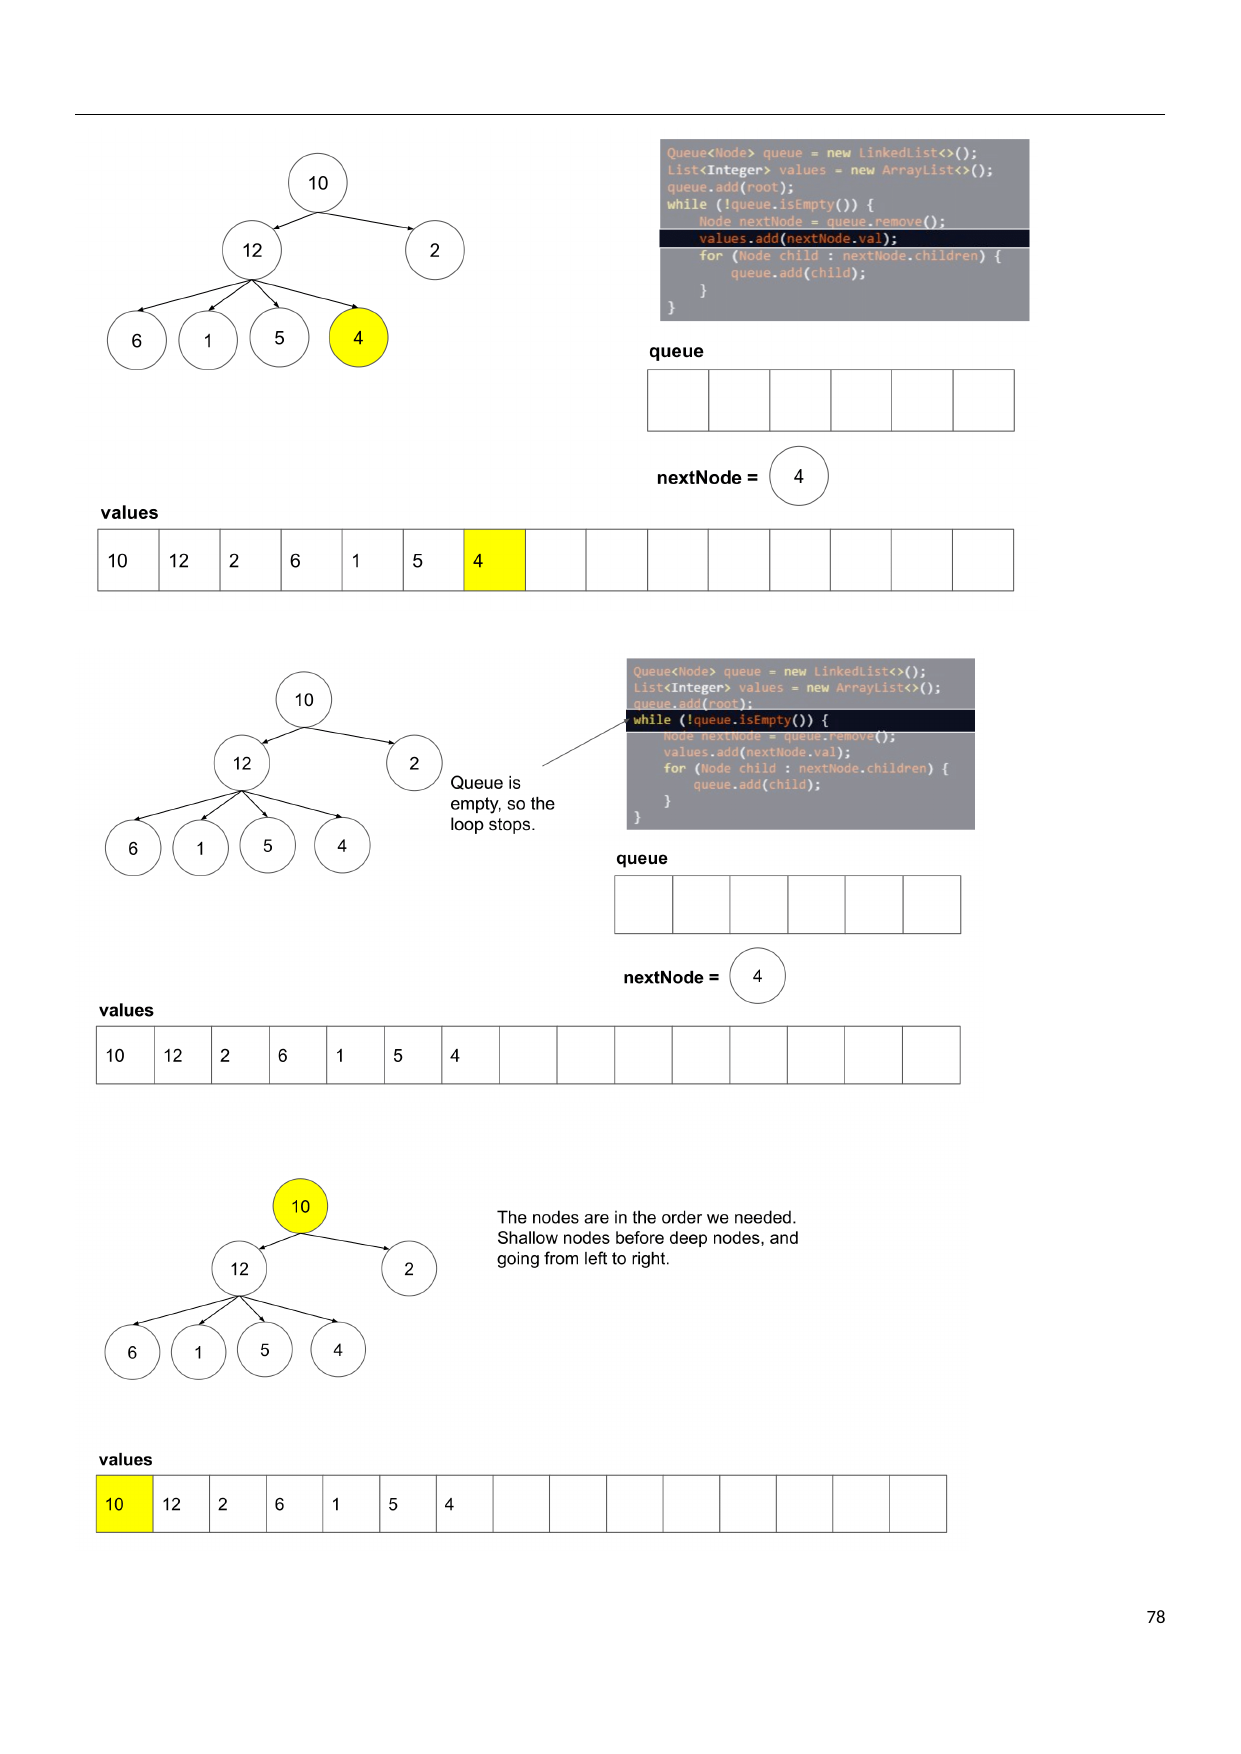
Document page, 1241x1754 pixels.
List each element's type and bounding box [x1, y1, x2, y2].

picture [75, 128, 1039, 611]
picture [75, 648, 984, 1551]
